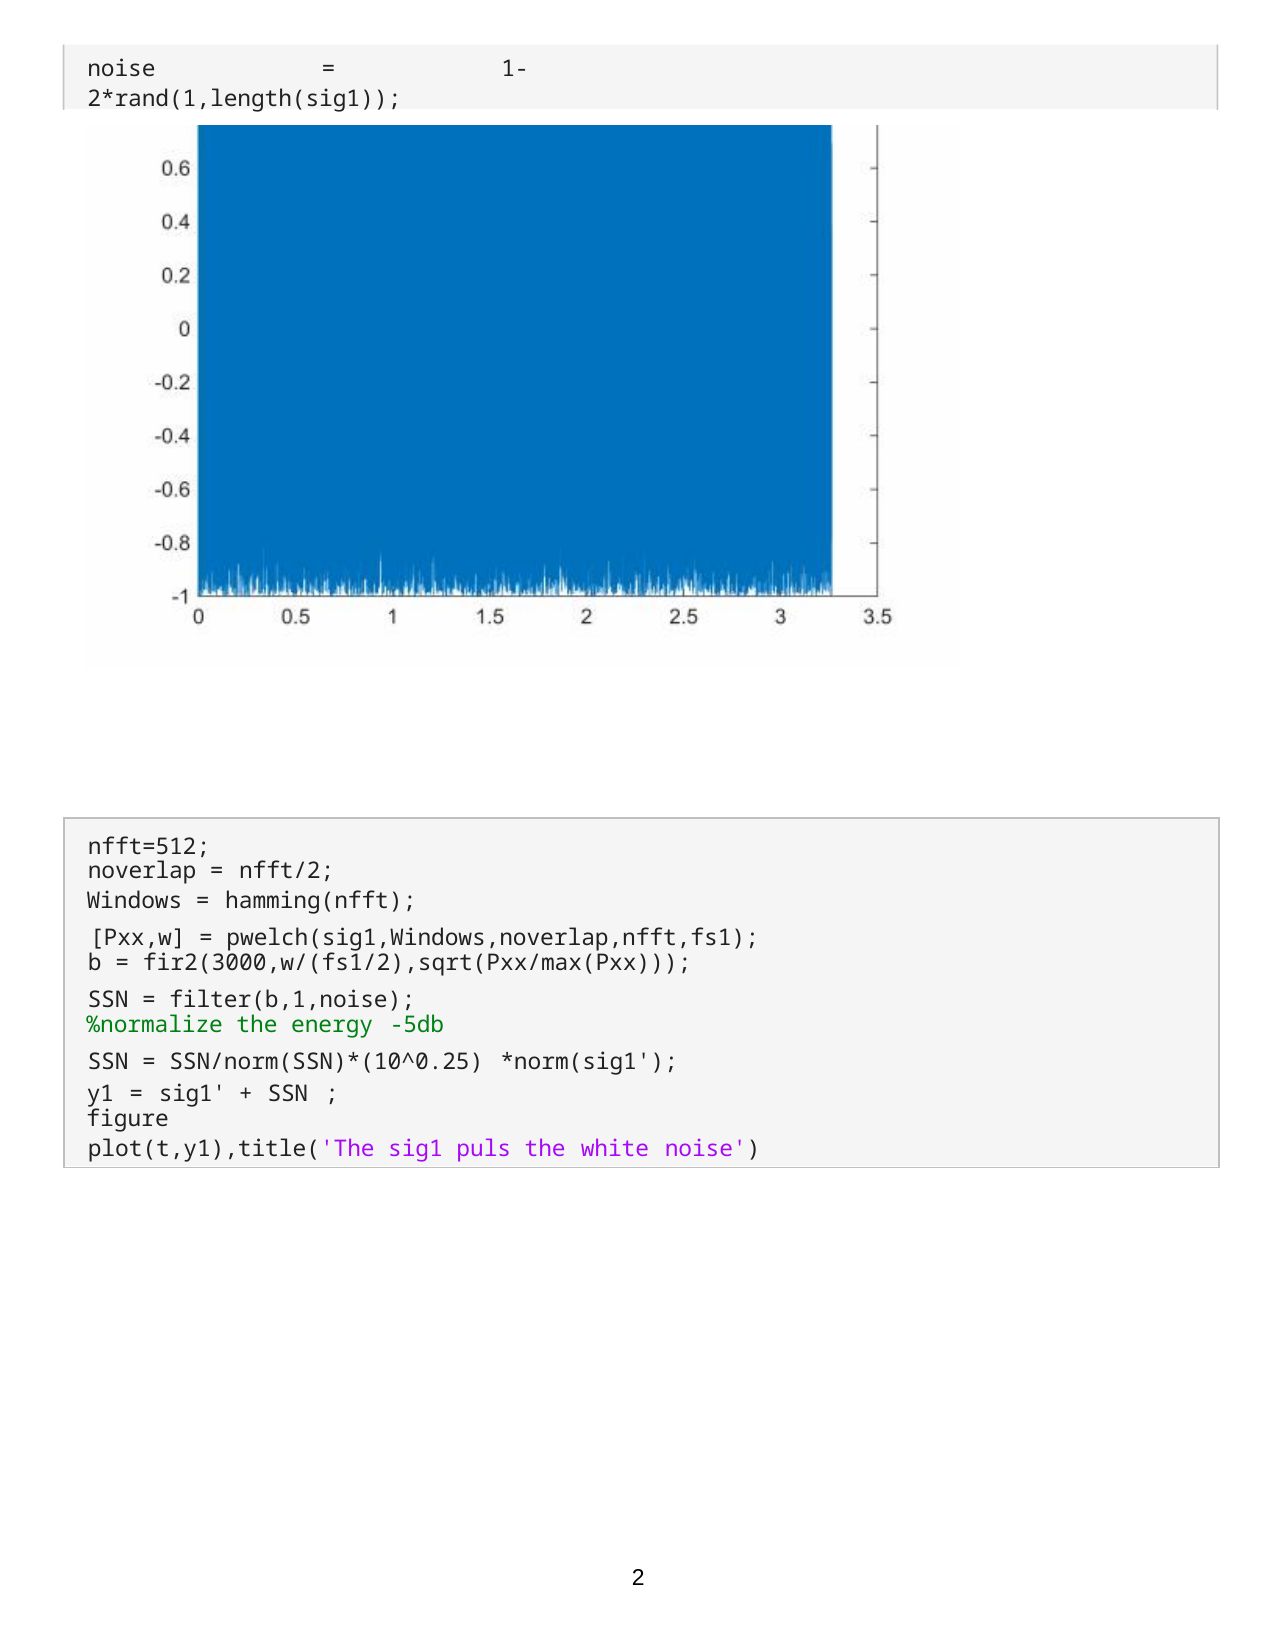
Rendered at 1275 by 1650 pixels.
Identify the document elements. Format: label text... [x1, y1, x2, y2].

table_header nfft=512; noverlap = nfft/2; Windows = hamming(nfft); [Pxx,w] = pwelch(sig1,Windows,noverlap,nfft,fs1); b = fir2(3000,w/(fs1/2),sqrt(Pxx/max(Pxx))); SSN = filter(b,1,noise); %normalize the energy -5db SSN = SSN/norm(SSN)*(10^0.25) *norm(sig1'); y1 = sig1' + SSN ; figure plot(t,y1),title('The sig1 puls the white noise') [65, 819, 1218, 1166]
picture [85, 125, 961, 669]
